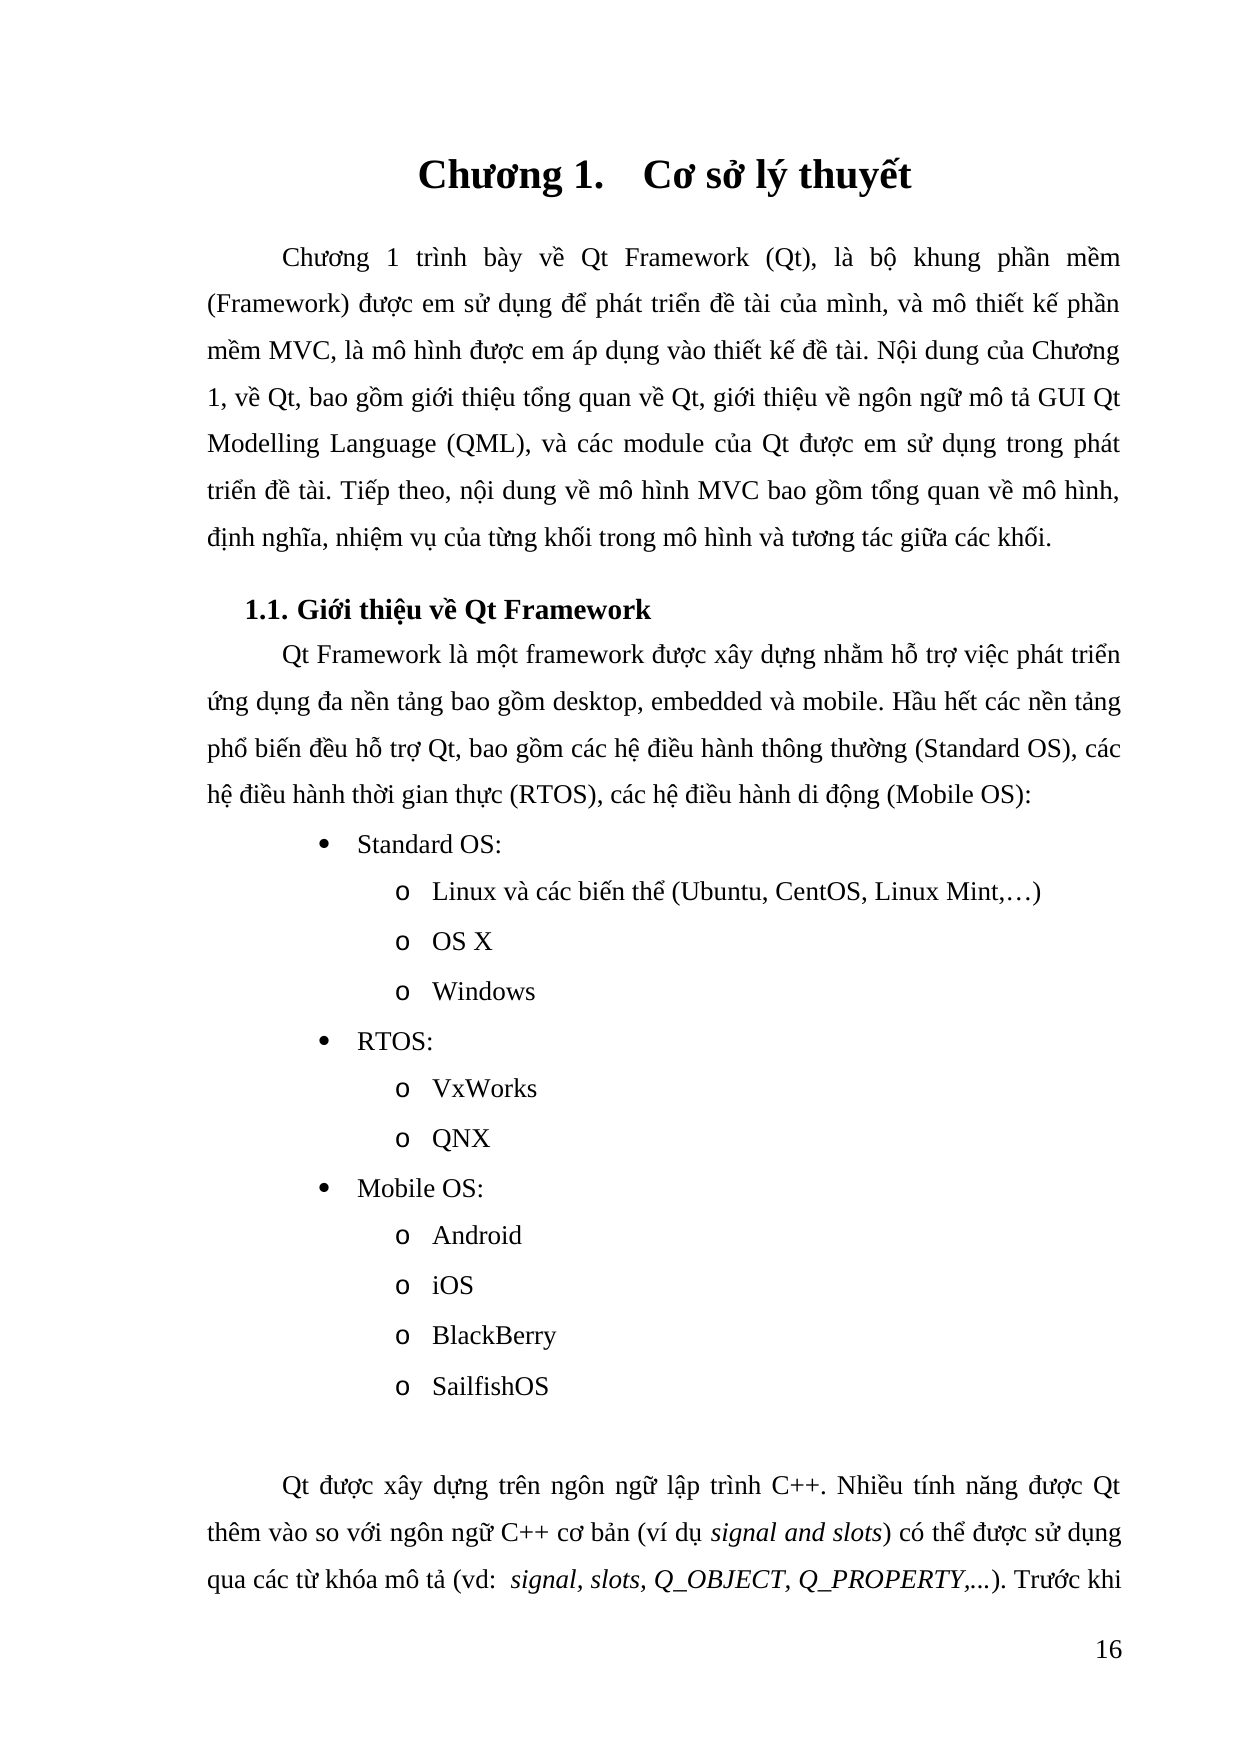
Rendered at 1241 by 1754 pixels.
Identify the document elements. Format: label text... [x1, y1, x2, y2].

text Qt Framework là một framework được xây dựng nhằm hỗ trợ việc phát triển ứng dụng đa nền tảng bao gồm desktop, embedded và mobile. Hầu hết các nền tảng phổ biến đều hỗ trợ Qt, bao gồm các hệ điều hành thông thường (Standard OS), các hệ điều hành thời gian thực (RTOS), các hệ điều hành di động (Mobile OS): [207, 638, 1122, 809]
list RTOS: [319, 1025, 1122, 1057]
subtitle Cơ sở lý thuyết [207, 150, 1122, 198]
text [207, 1469, 1122, 1594]
list OS X [394, 925, 1122, 958]
text Chương 1 trình bày về Qt Framework (Qt), là bộ khung phần mềm (Framework) được em sử dụng để phát triển đề tài của mình, và mô thiết kế phần mềm MVC, là mô hình được em áp dụng vào thiết kế đề tài. Nội dung của Chương 1, về Qt, bao gồm giới thiệu tổng quan về Qt, giới thiệu về ngôn ngữ mô tả GUI Qt Modelling Language (QML), và các module của Qt được em sử dụng trong phát triển đề tài. Tiếp theo, nội dung về mô hình MVC bao gồm tổng quan về mô hình, định nghĩa, nhiệm vụ của từng khối trong mô hình và tương tác giữa các khối. [207, 241, 1122, 552]
list Standard OS: [319, 828, 1122, 859]
list BlackBerry [394, 1319, 1122, 1353]
list QNX [394, 1122, 1122, 1156]
list Windows [394, 975, 1122, 1009]
list Android [394, 1219, 1122, 1253]
list Mobile OS: [319, 1172, 1122, 1204]
list SailfishOS [394, 1369, 1122, 1403]
list Linux và các biến thể (Ubuntu, CentOS, Linux Mint,…) [394, 875, 1122, 908]
subtitle Giới thiệu về Qt Framework [244, 592, 1122, 626]
list iOS [394, 1269, 1122, 1303]
list VxWorks [394, 1072, 1122, 1106]
